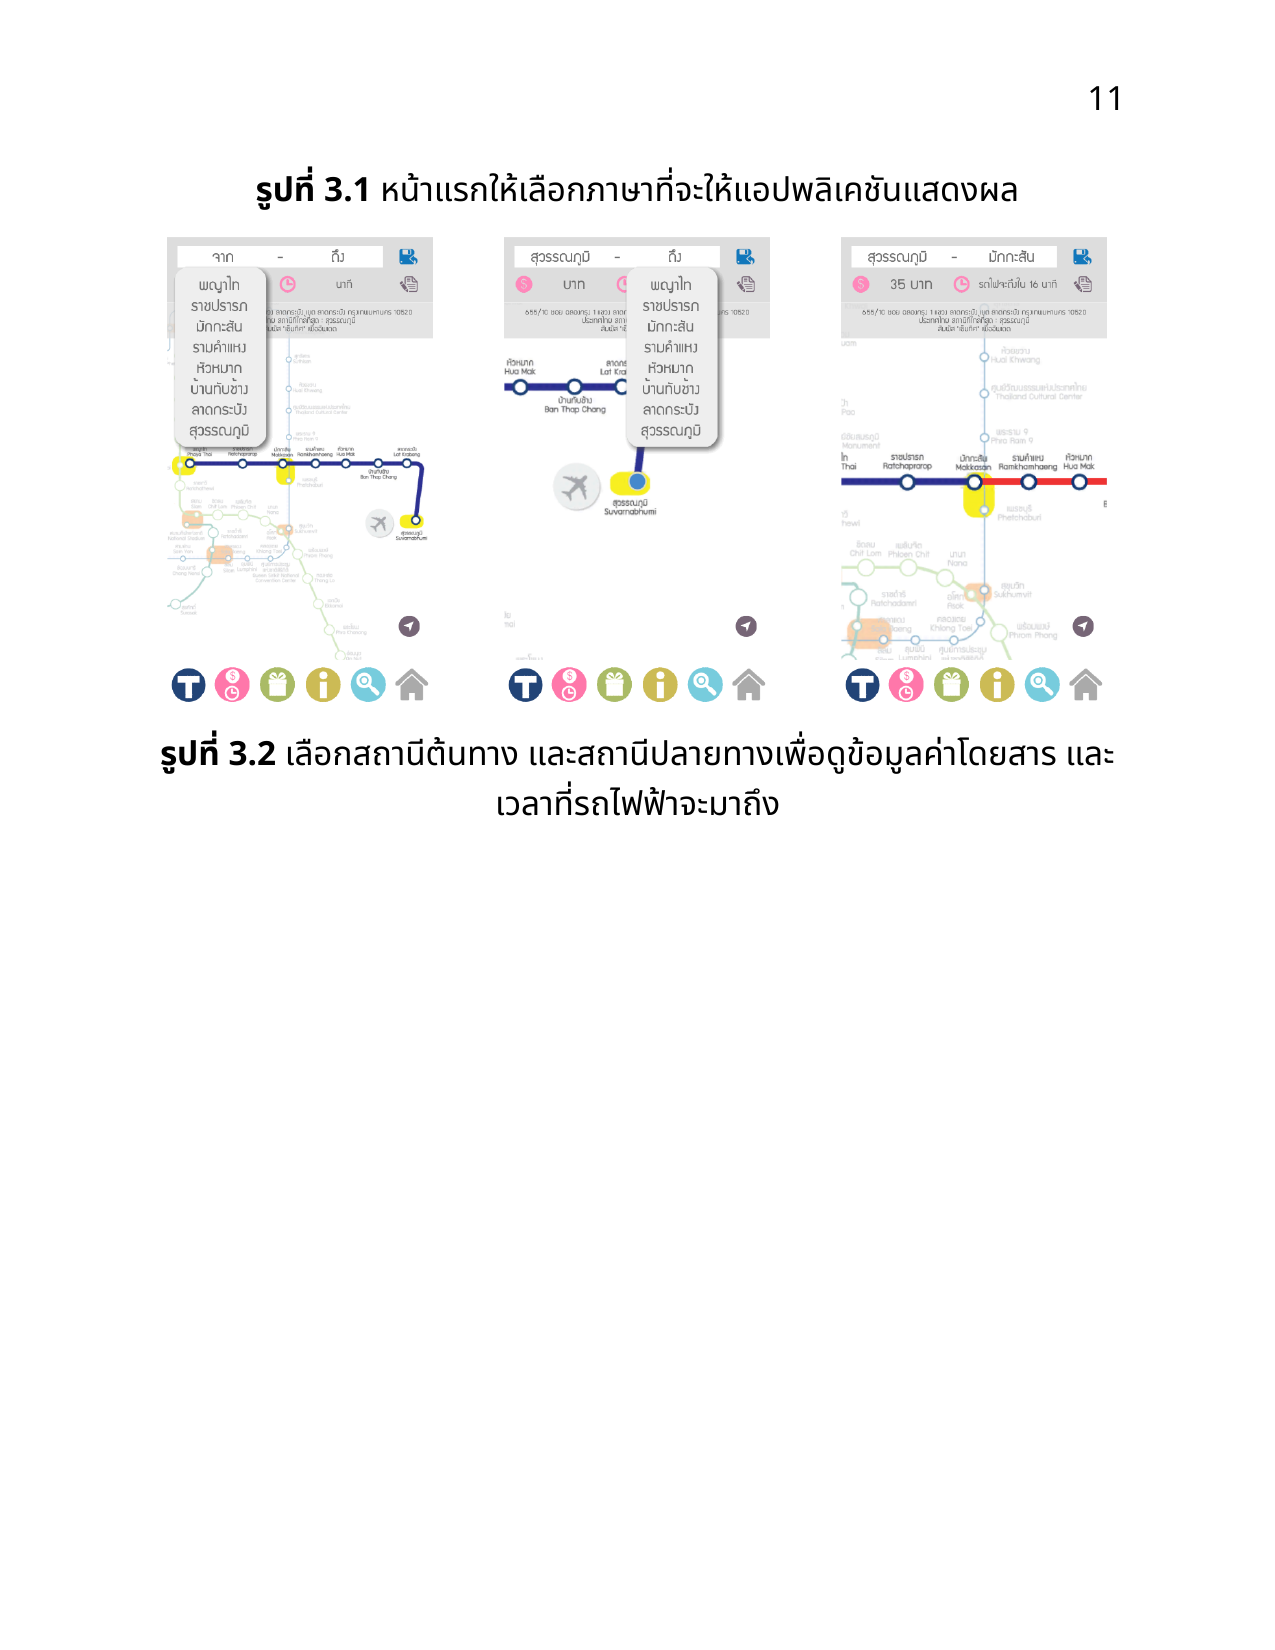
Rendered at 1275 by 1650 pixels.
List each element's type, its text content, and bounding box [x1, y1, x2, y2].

picture [167, 237, 433, 709]
text รูปที่ 3.2 เลือกสถานีต้นทาง และสถานีปลายทางเพื่อดูข้อมูลค่าโดยสาร และเวลาที่รถไฟฟ้าจะมาถึง [150, 729, 1125, 831]
text รูปที่ 3.1 หน้าแรกให้เลือกภาษาที่จะให้แอปพลิเคชันแสดงผล [150, 166, 1125, 216]
picture [841, 237, 1107, 709]
picture [504, 237, 770, 709]
